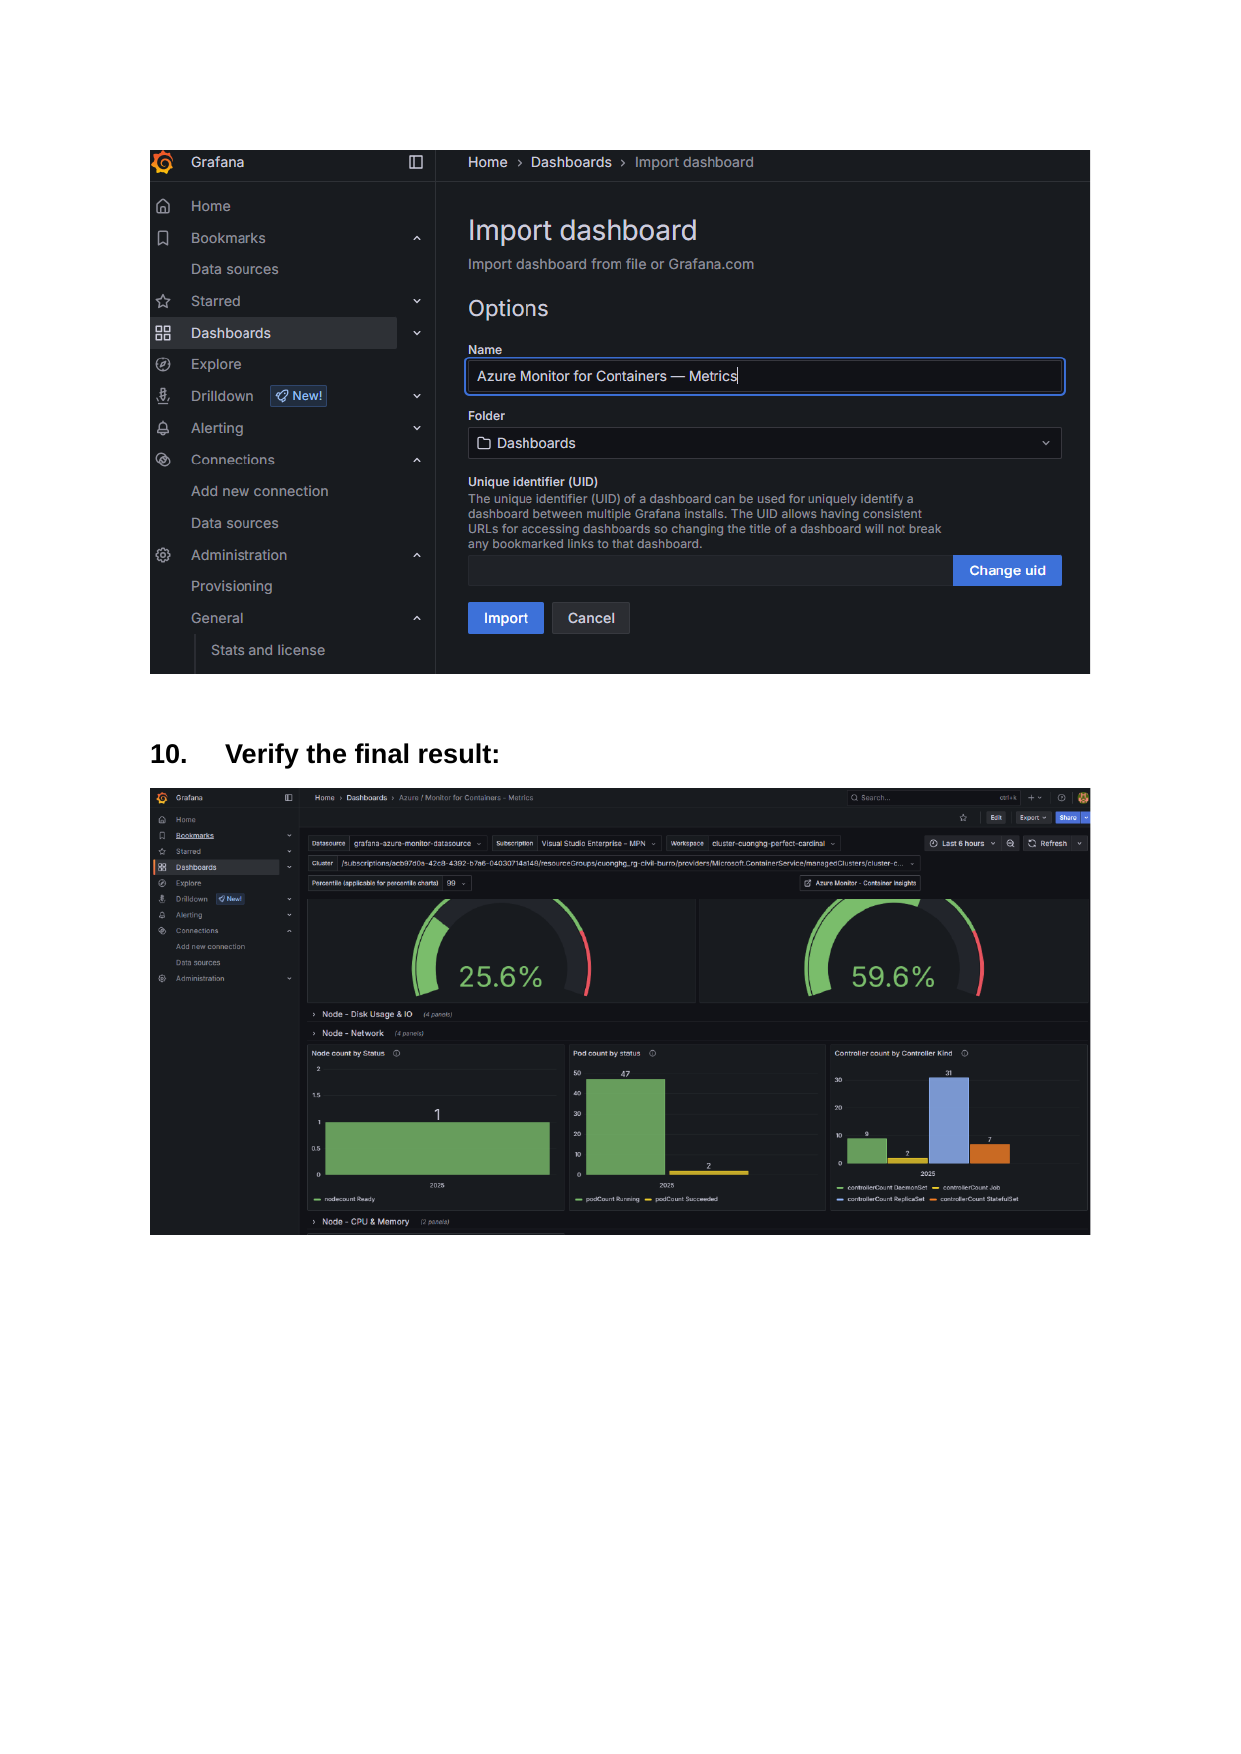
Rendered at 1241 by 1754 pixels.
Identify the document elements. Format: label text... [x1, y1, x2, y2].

picture [150, 788, 1091, 1235]
picture [150, 150, 1091, 674]
list Verify the final result: [150, 738, 1090, 769]
